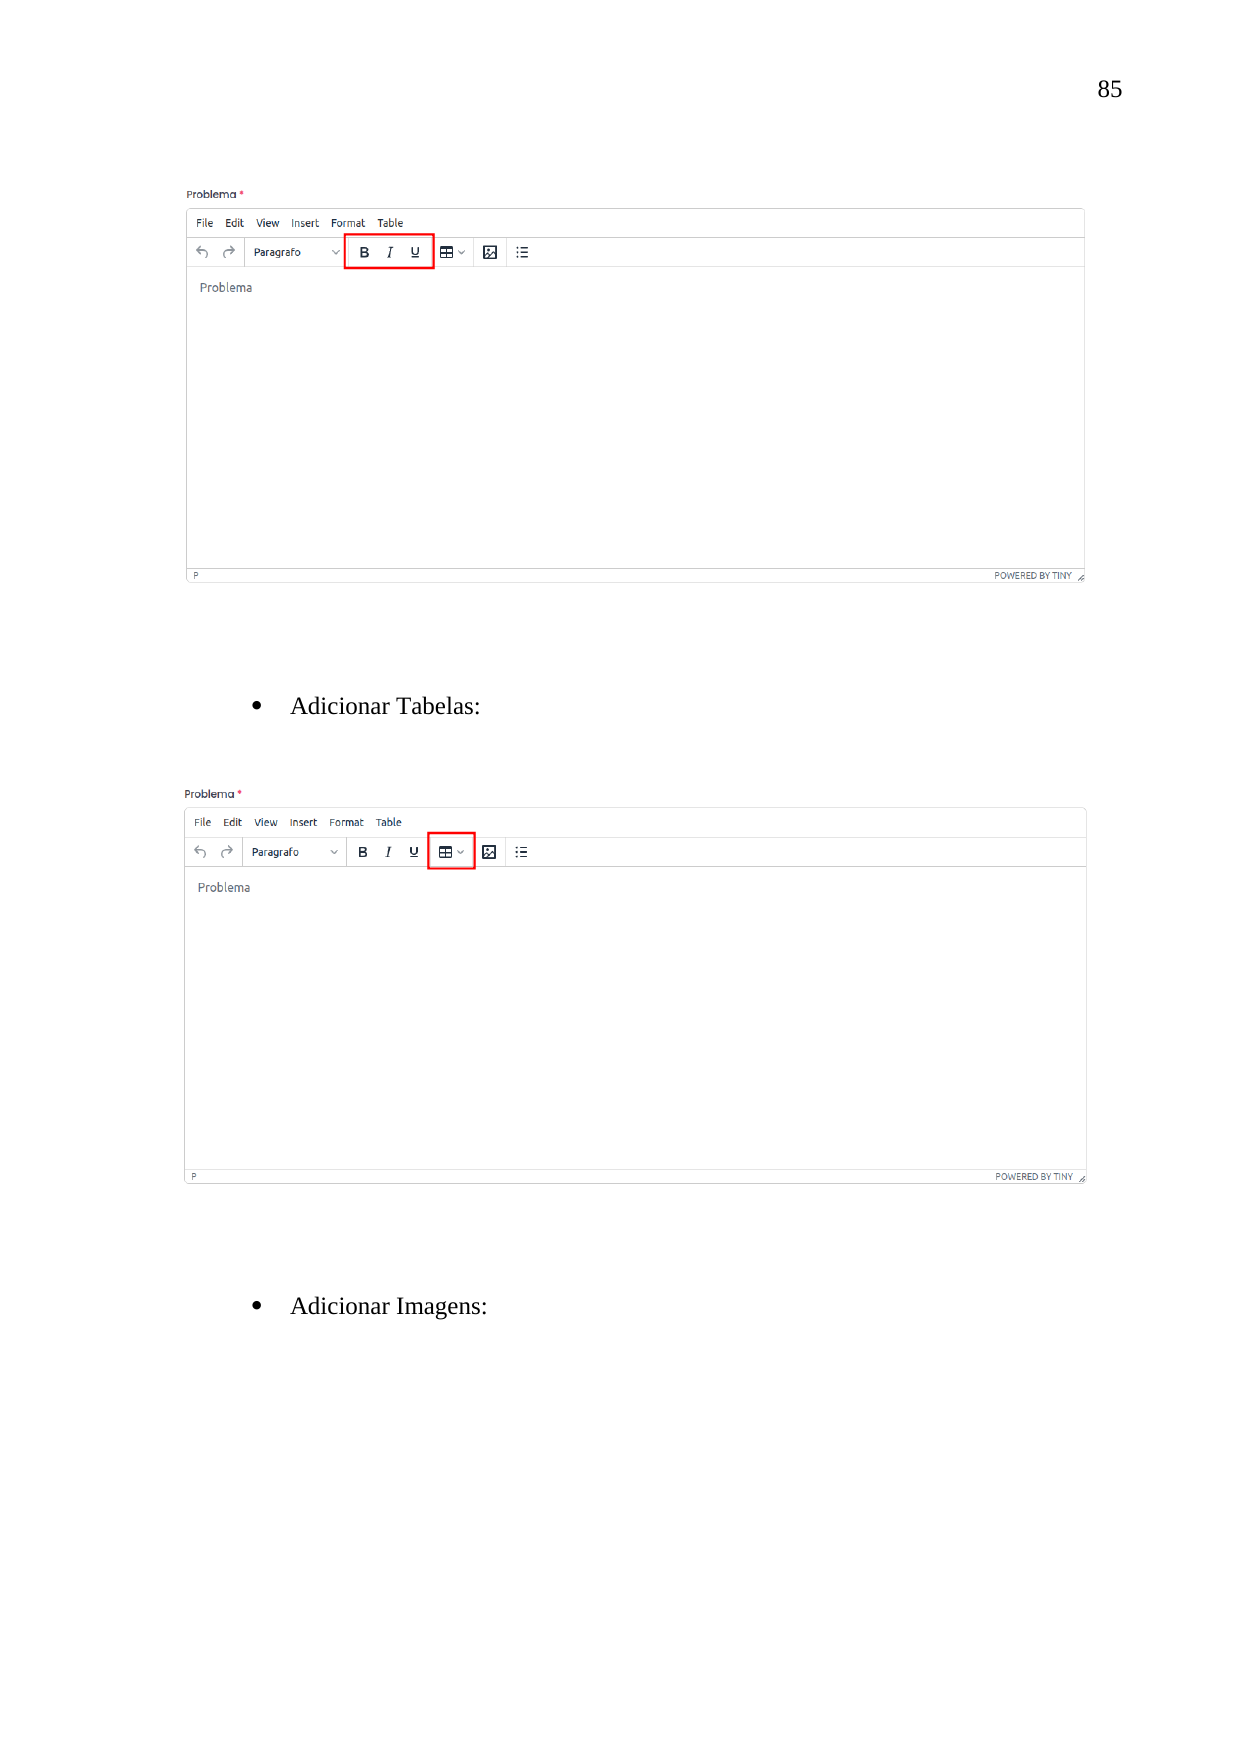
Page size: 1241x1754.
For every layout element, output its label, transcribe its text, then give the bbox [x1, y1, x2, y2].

picture [177, 777, 1093, 1191]
picture [177, 177, 1093, 591]
list Adicionar Tabelas: [252, 691, 1122, 720]
list Adicionar Imagens: [252, 1291, 1122, 1320]
